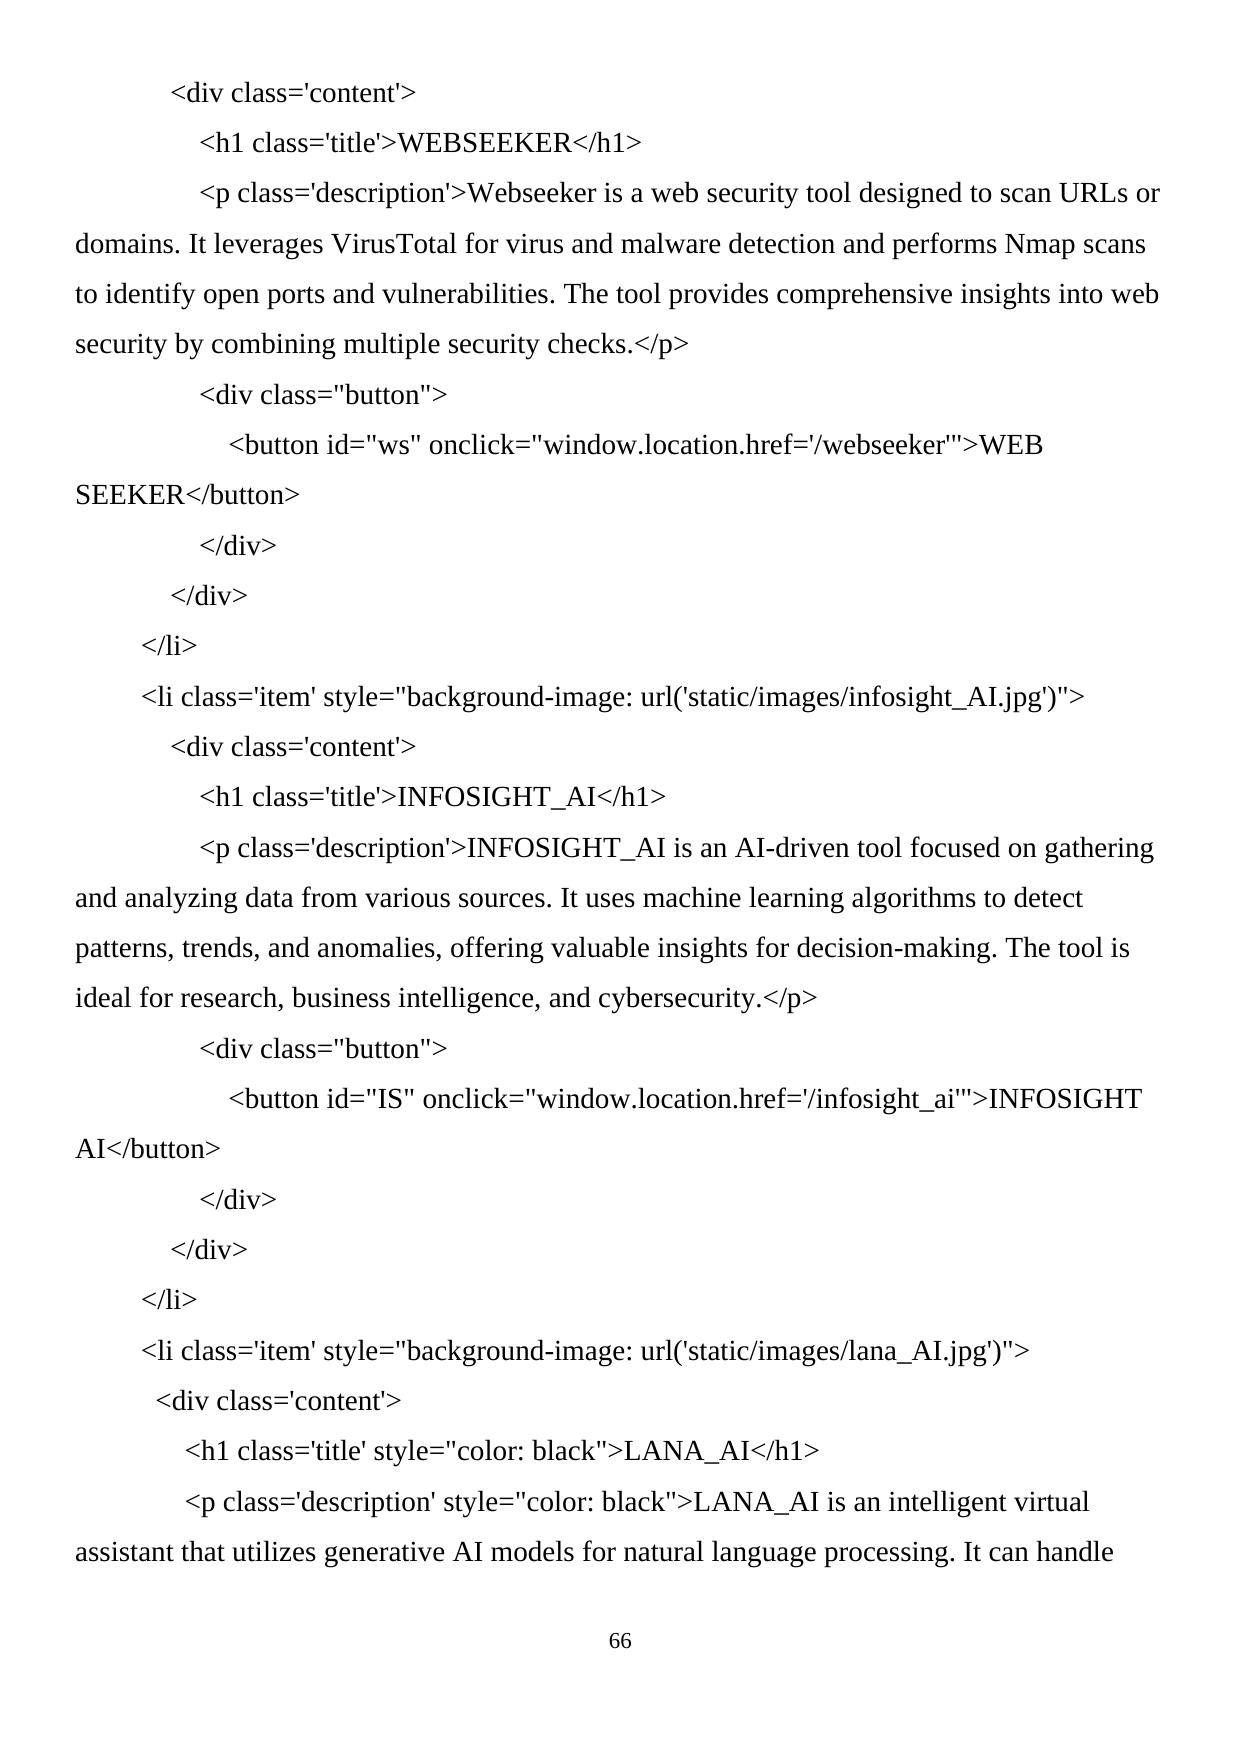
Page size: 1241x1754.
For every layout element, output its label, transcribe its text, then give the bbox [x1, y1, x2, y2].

text <li class='item' style="background-image: url('static/images/infosight_AI.jpg')"> [75, 679, 1165, 712]
text </li> [75, 628, 1165, 662]
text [75, 1484, 1165, 1568]
text <h1 class='title'>WEBSEEKER</h1> [75, 125, 1165, 159]
text <h1 class='title'>INFOSIGHT_AI</h1> [75, 779, 1165, 813]
text <button id="IS" onclick="window.location.href='/infosight_ai'">INFOSIGHT AI</button> [75, 1081, 1165, 1165]
text <div class="button"> [75, 377, 1165, 410]
text <div class="button"> [75, 1031, 1165, 1064]
text </div> [75, 578, 1165, 612]
text <div class='content'> [75, 729, 1165, 763]
text <p class='description'>Webseeker is a web security tool designed to scan URLs or domains. It leverages VirusTotal for virus and malware detection and performs Nmap scans to identify open ports and vulnerabilities. The tool provides comprehensive insights into web security by combining multiple security checks.</p> [75, 176, 1165, 360]
text <div class='content'> [75, 75, 1165, 108]
text <button id="ws" onclick="window.location.href='/webseeker'">WEB SEEKER</button> [75, 427, 1165, 511]
text <h1 class='title' style="color: black">LANA_AI</h1> [75, 1433, 1165, 1467]
text <p class='description'>INFOSIGHT_AI is an AI-driven tool focused on gathering and analyzing data from various sources. It uses machine learning algorithms to detect patterns, trends, and anomalies, offering valuable insights for decision-making. The tool is ideal for research, business intelligence, and cybersecurity.</p> [75, 830, 1165, 1014]
text <li class='item' style="background-image: url('static/images/lana_AI.jpg')"> [75, 1333, 1165, 1366]
text </div> [75, 528, 1165, 561]
text </li> [75, 1282, 1165, 1316]
text </div> [75, 1232, 1165, 1266]
text <div class='content'> [75, 1383, 1165, 1417]
text </div> [75, 1182, 1165, 1215]
